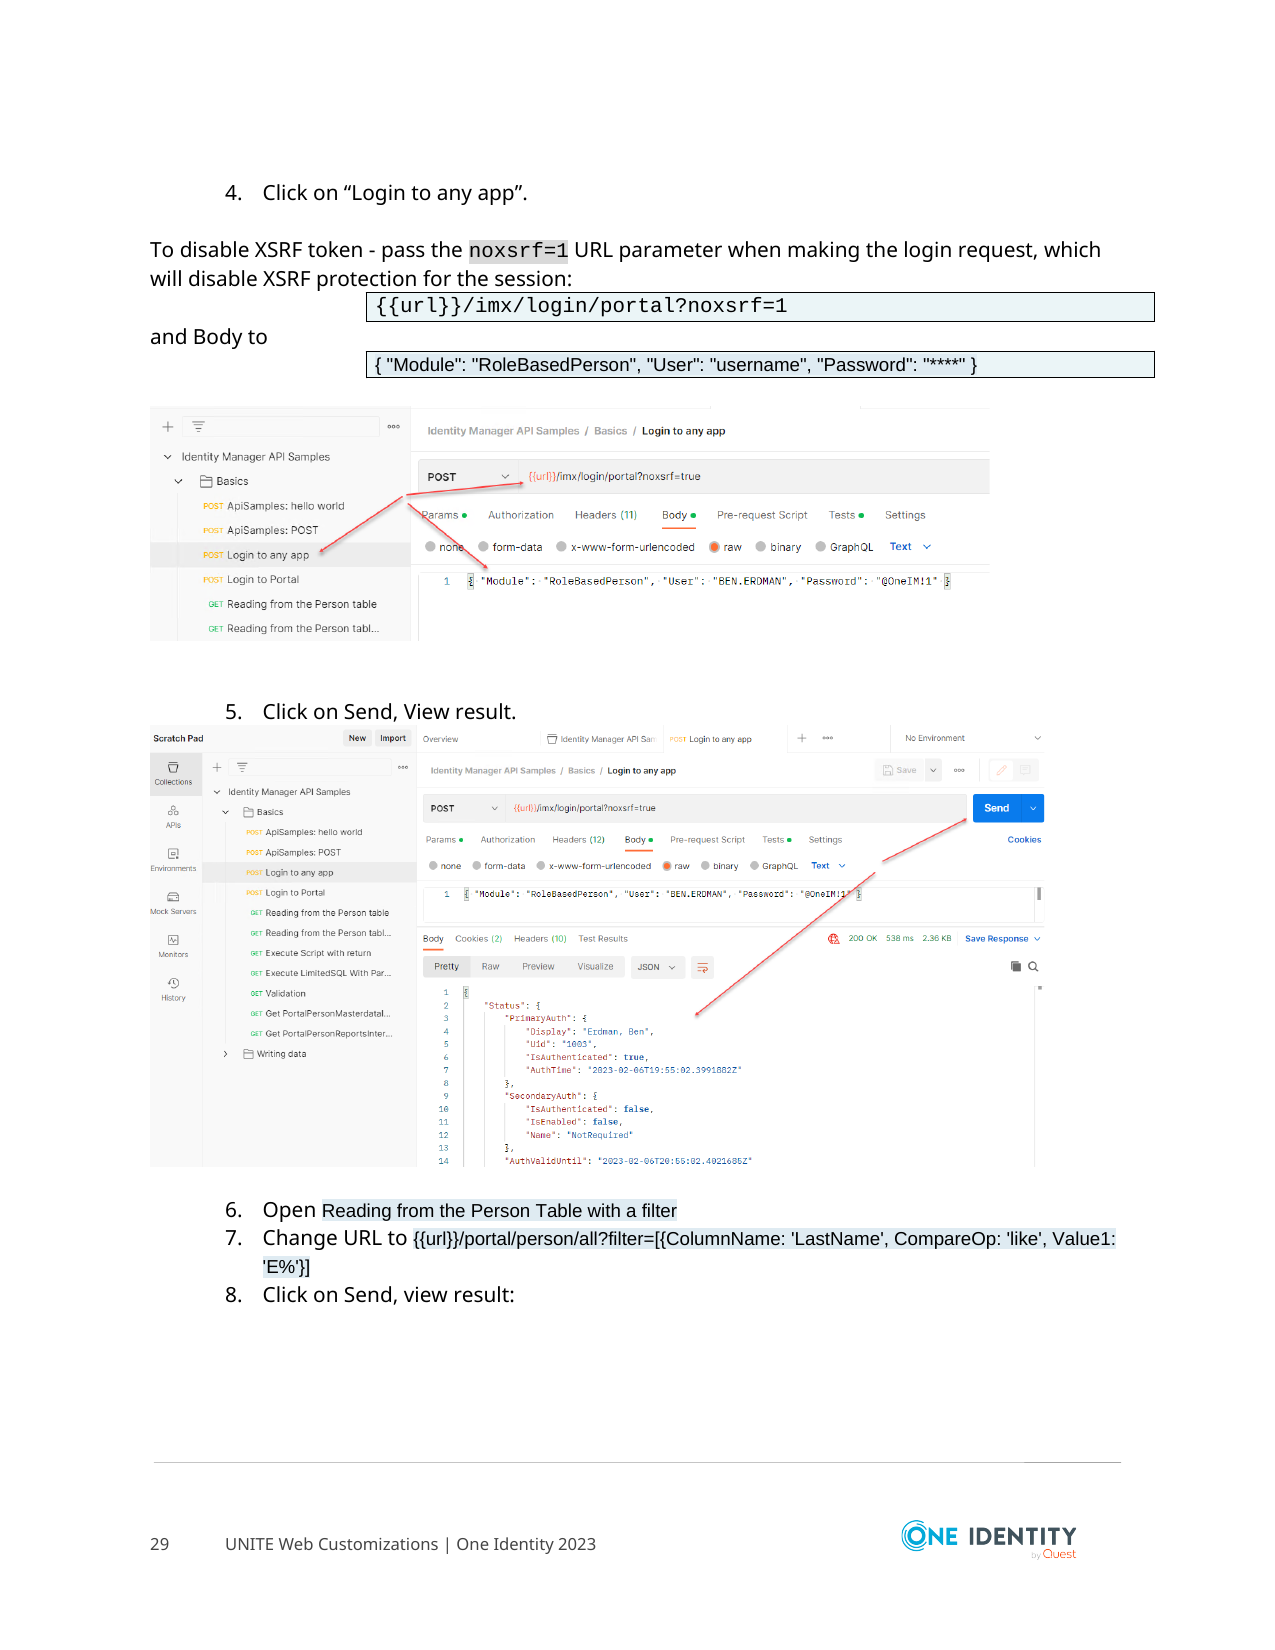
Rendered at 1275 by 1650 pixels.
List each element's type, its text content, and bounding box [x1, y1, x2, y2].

list Open Reading from the Person Table with a filter [225, 1195, 1125, 1223]
list Click on Send, View result. [225, 697, 1125, 726]
list Change URL to {{url}}/portal/person/all?filter=[{ColumnName: 'LastName', CompareOp: 'like', Value1: 'E%'}] [225, 1223, 1125, 1280]
text To disable XSRF token - pass the noxsrf=1 URL parameter when making the login request, which will disable XSRF protection for the session: [150, 235, 1125, 292]
list Click on Send, view result: [225, 1280, 1125, 1308]
picture [150, 725, 1045, 1167]
text and Body to [150, 322, 1125, 351]
text {{url}}/imx/login/portal?noxsrf=1 [367, 293, 1154, 321]
picture [901, 1520, 910, 1529]
picture [901, 1520, 1077, 1560]
picture [905, 1522, 918, 1531]
picture [150, 406, 990, 641]
text { "Module": "RoleBasedPerson", "User": "username", "Password": "****" } [367, 352, 1154, 377]
picture [912, 1531, 921, 1541]
list Click on “Login to any app”. [225, 178, 1125, 207]
